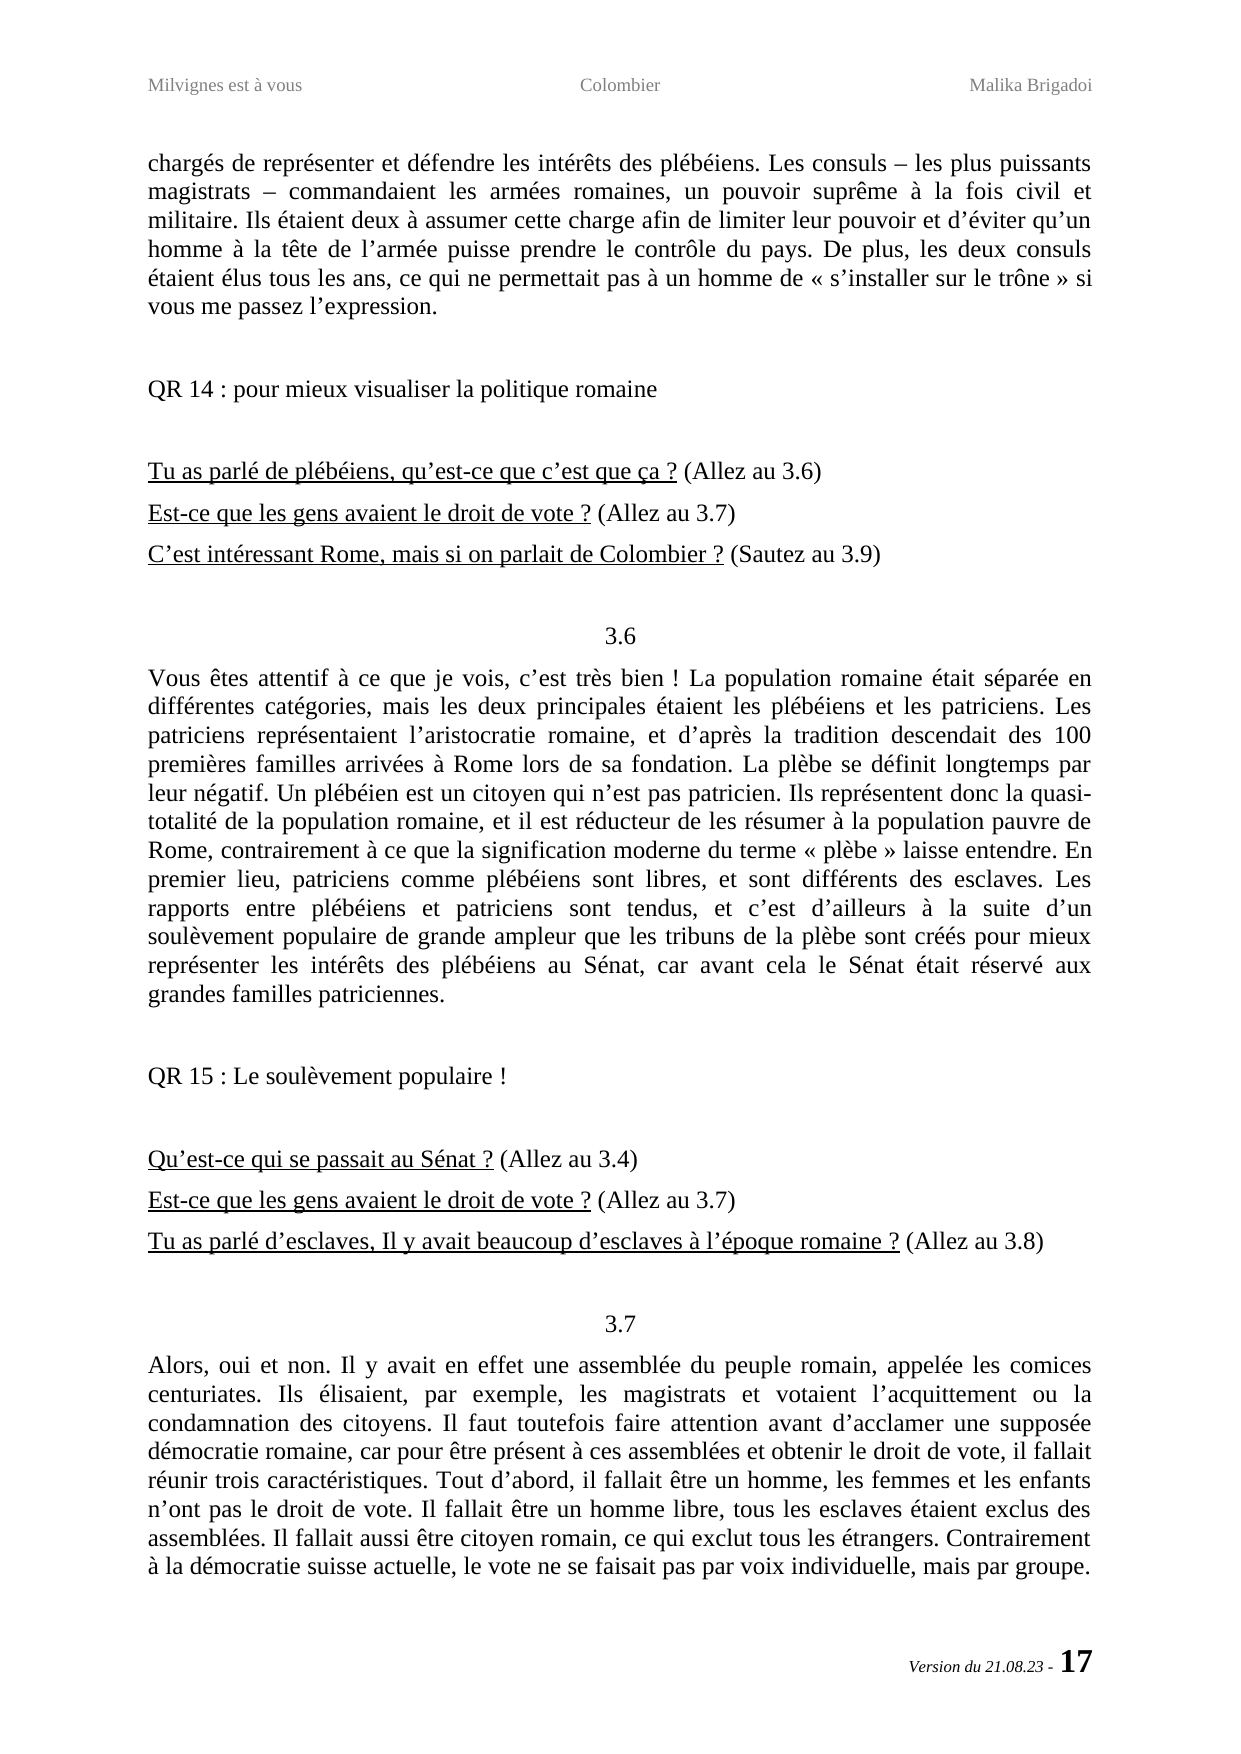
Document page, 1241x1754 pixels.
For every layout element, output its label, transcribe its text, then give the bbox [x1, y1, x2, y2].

text Qu’est-ce qui se passait au Sénat ? (Allez au 3.4) [148, 1144, 1093, 1173]
text 3.6 [148, 621, 1093, 650]
text QR 15 : Le soulèvement populaire ! [148, 1061, 1093, 1090]
text QR 14 : pour mieux visualiser la politique romaine [148, 374, 1093, 403]
text Est-ce que les gens avaient le droit de vote ? (Allez au 3.7) [148, 498, 1093, 526]
text Tu as parlé de plébéiens, qu’est-ce que c’est que ça ? (Allez au 3.6) [148, 456, 1093, 485]
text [148, 1350, 1093, 1580]
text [148, 148, 1093, 320]
text Tu as parlé d’esclaves, Il y avait beaucoup d’esclaves à l’époque romaine ? (Allez au 3.8) [148, 1226, 1093, 1255]
text Est-ce que les gens avaient le droit de vote ? (Allez au 3.7) [148, 1185, 1093, 1214]
text Vous êtes attentif à ce que je vois, c’est très bien ! La population romaine était séparée en différentes catégories, mais les deux principales étaient les plébéiens et les patriciens. Les patriciens représentaient l’aristocratie romaine, et d’après la tradition descendait des 100 premières familles arrivées à Rome lors de sa fondation. La plèbe se définit longtemps par leur négatif. Un plébéien est un citoyen qui n’est pas patricien. Ils représentent donc la quasi-totalité de la population romaine, et il est réducteur de les résumer à la population pauvre de Rome, contrairement à ce que la signification moderne du terme « plèbe » laisse entendre. En premier lieu, patriciens comme plébéiens sont libres, et sont différents des esclaves. Les rapports entre plébéiens et patriciens sont tendus, et c’est d’ailleurs à la suite d’un soulèvement populaire de grande ampleur que les tribuns de la plèbe sont créés pour mieux représenter les intérêts des plébéiens au Sénat, car avant cela le Sénat était réservé aux grandes familles patriciennes. [148, 663, 1093, 1008]
text 3.7 [148, 1309, 1093, 1338]
text C’est intéressant Rome, mais si on parlait de Colombier ? (Sautez au 3.9) [148, 539, 1093, 568]
